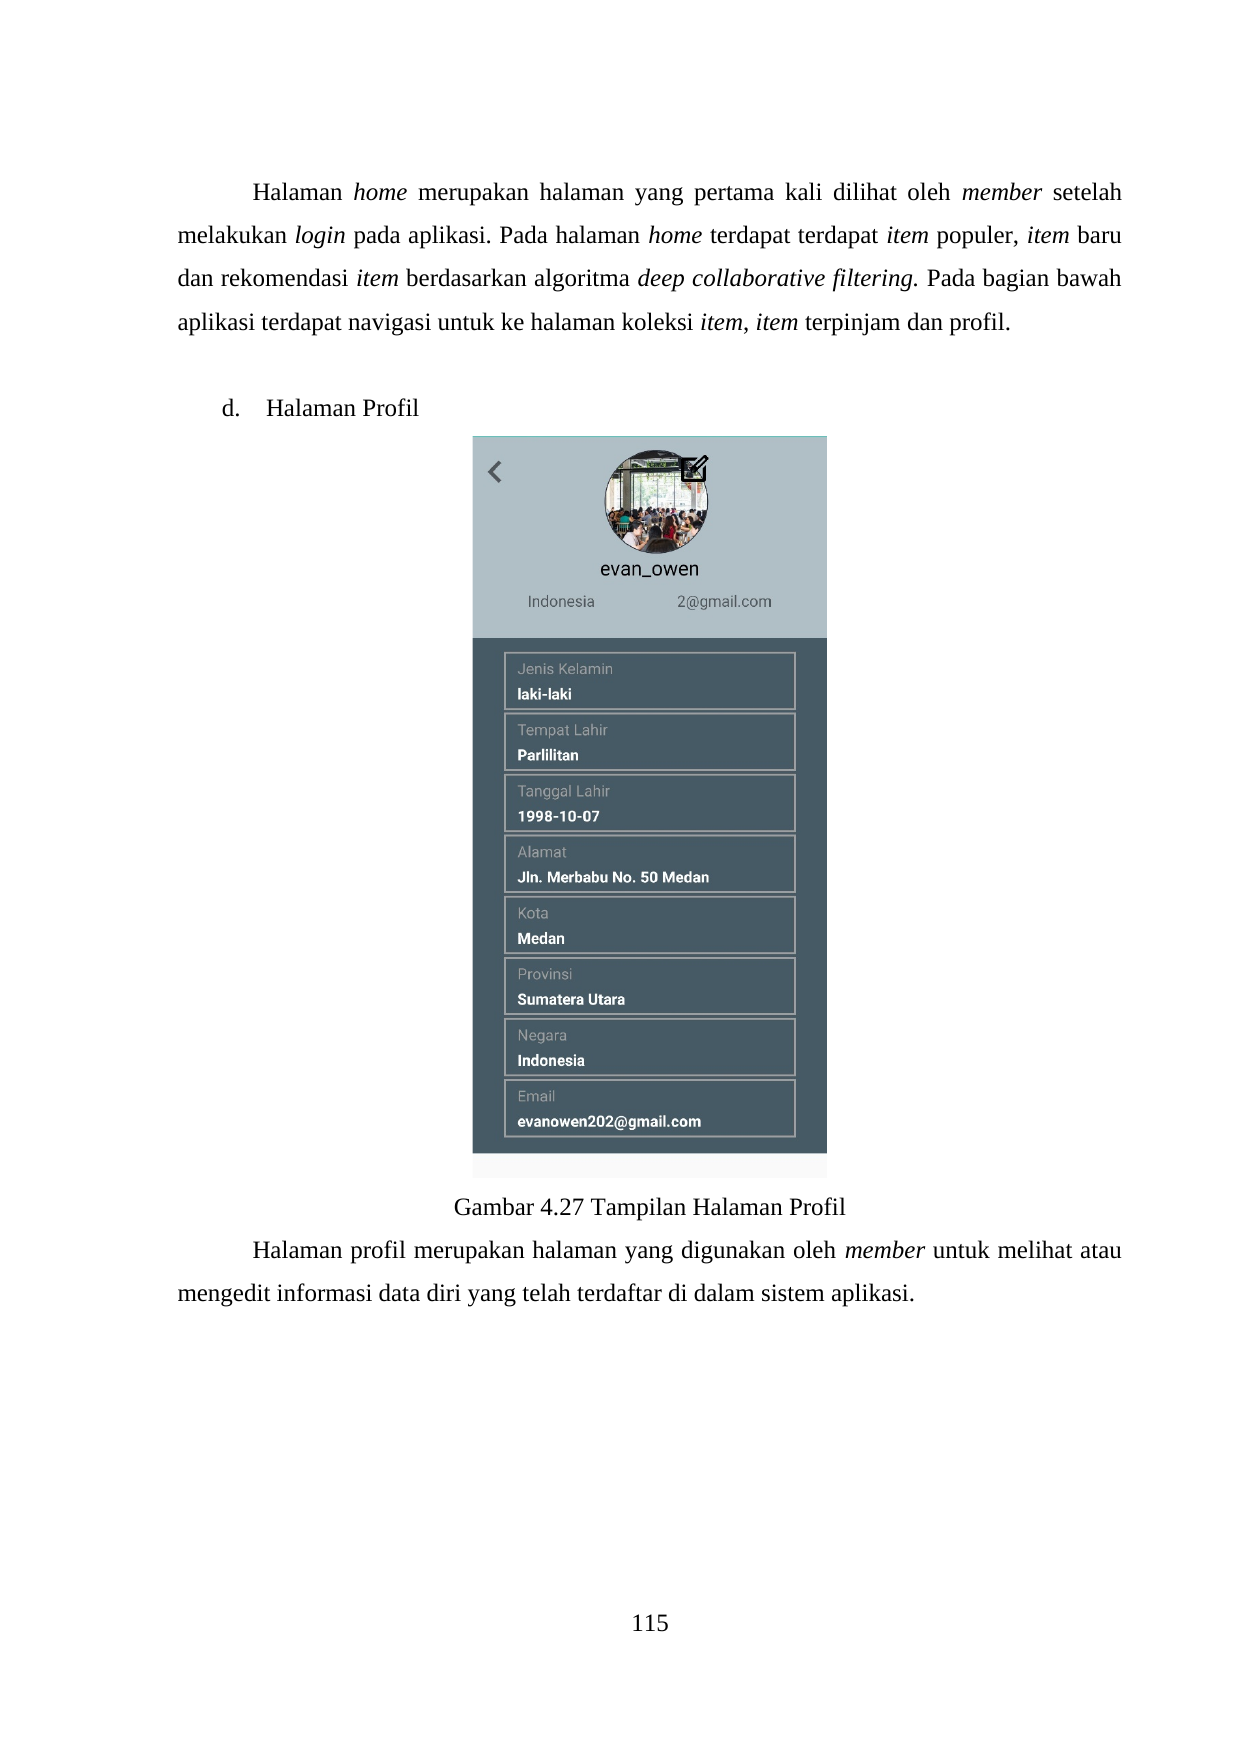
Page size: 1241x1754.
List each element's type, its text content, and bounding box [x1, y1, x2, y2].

text Halaman profil merupakan halaman yang digunakan oleh member untuk melihat atau mengedit informasi data diri yang telah terdaftar di dalam sistem aplikasi. [177, 1235, 1122, 1307]
picture [472, 436, 827, 1178]
list Halaman Profil [222, 393, 1122, 422]
text Halaman home merupakan halaman yang pertama kali dilihat oleh member setelah melakukan login pada aplikasi. Pada halaman home terdapat terdapat item populer, item baru dan rekomendasi item berdasarkan algoritma deep collaborative filtering. Pada bagian bawah aplikasi terdapat navigasi untuk ke halaman koleksi item, item terpinjam dan profil. [177, 177, 1122, 335]
